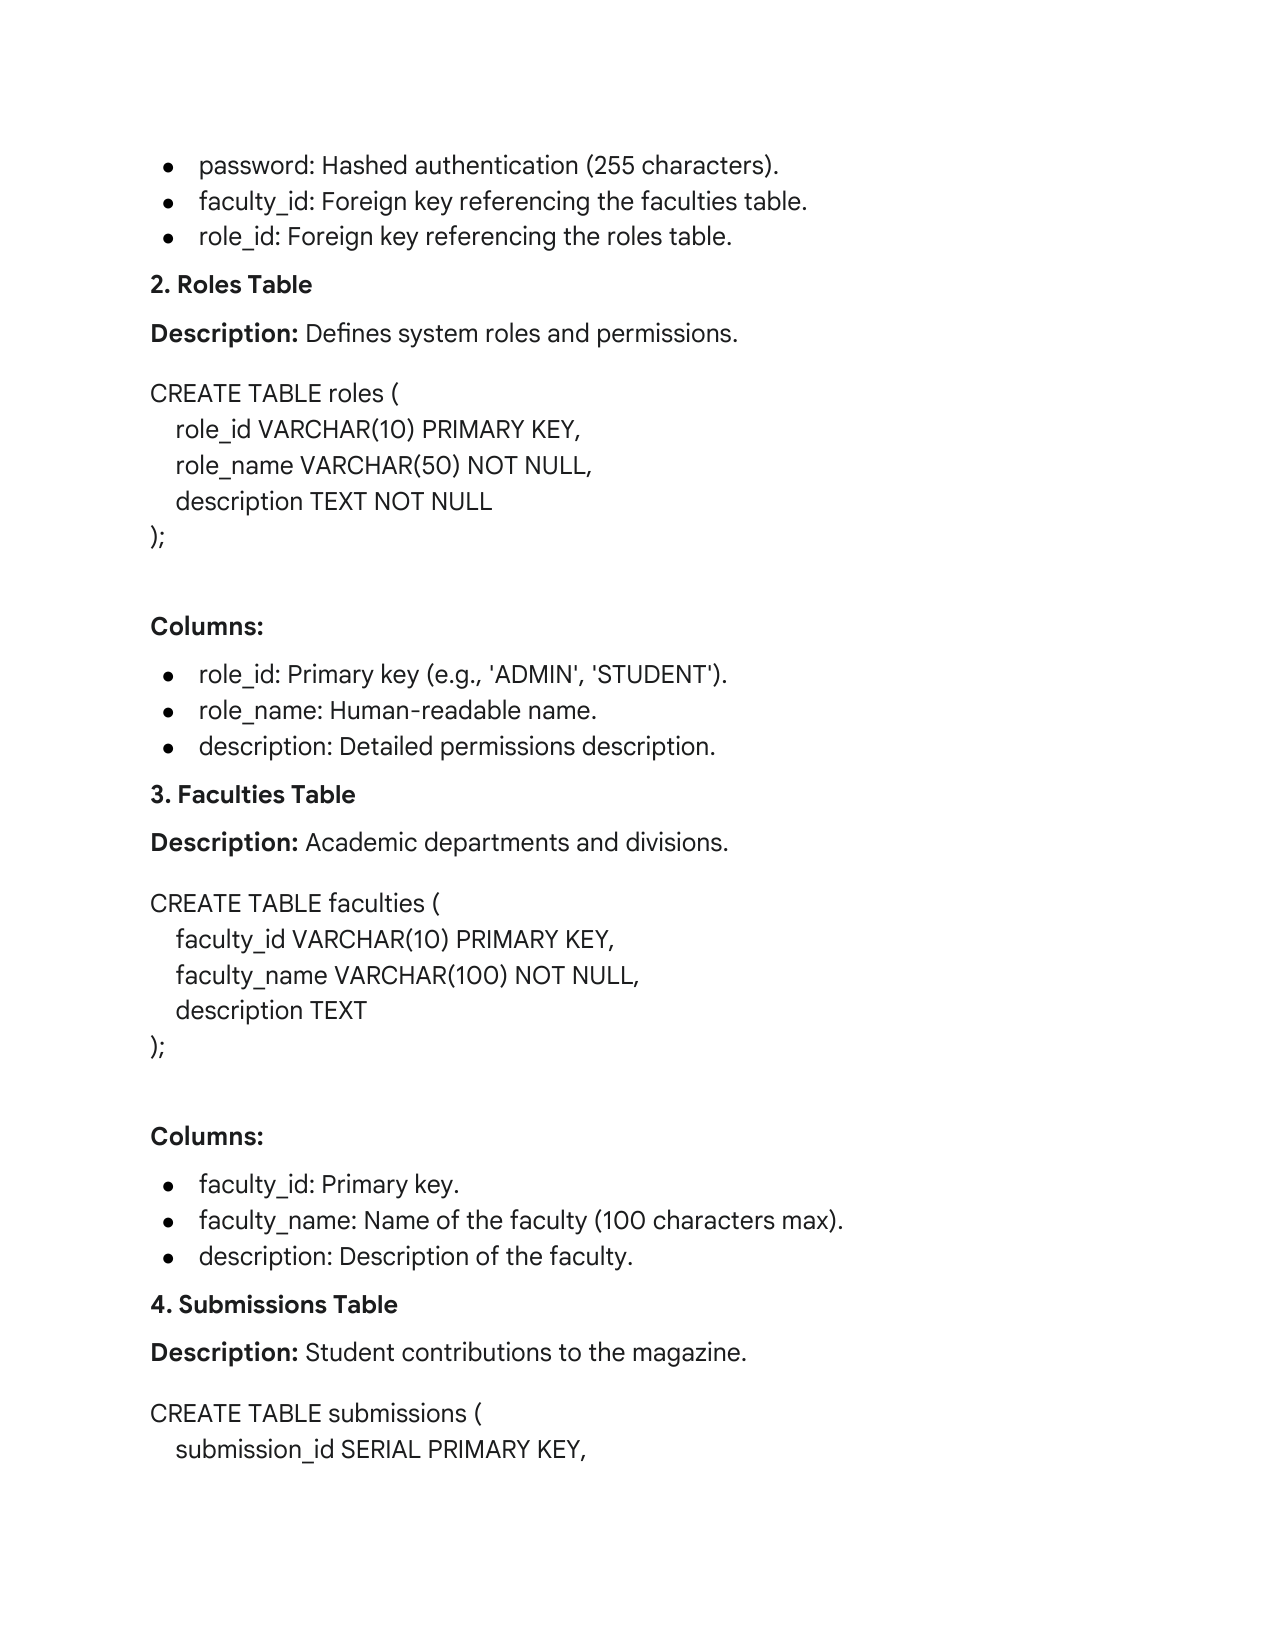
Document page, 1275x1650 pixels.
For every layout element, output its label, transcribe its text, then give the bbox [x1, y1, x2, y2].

list role_id: Primary key (e.g., 'ADMIN', 'STUDENT'). [161, 660, 1125, 691]
list password: Hashed authentication (255 characters). [161, 150, 1125, 181]
subtitle 4. Submissions Table [150, 1289, 1125, 1321]
subtitle 3. Faculties Table [150, 779, 1125, 811]
list role_name: Human-readable name. [161, 696, 1125, 727]
list description: Detailed permissions description. [161, 731, 1125, 763]
text CREATE TABLE roles ( role_id VARCHAR(10) PRIMARY KEY, role_name VARCHAR(50) NOT NULL, description TEXT NOT NULL ); [150, 379, 1125, 583]
text CREATE TABLE faculties ( faculty_id VARCHAR(10) PRIMARY KEY, faculty_name VARCHAR(100) NOT NULL, description TEXT ); [150, 888, 1125, 1093]
text Columns: [150, 1121, 1125, 1153]
list faculty_id: Primary key. [161, 1169, 1125, 1201]
list description: Description of the faculty. [161, 1241, 1125, 1272]
list faculty_name: Name of the faculty (100 characters max). [161, 1205, 1125, 1237]
text Columns: [150, 612, 1125, 643]
list role_id: Foreign key referencing the roles table. [161, 221, 1125, 253]
subtitle 2. Roles Table [150, 270, 1125, 301]
text Description: Student contributions to the magazine. [150, 1337, 1125, 1369]
text Description: Defines system roles and permissions. [150, 318, 1125, 349]
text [150, 1398, 1125, 1465]
list faculty_id: Foreign key referencing the faculties table. [161, 186, 1125, 217]
text Description: Academic departments and divisions. [150, 828, 1125, 859]
